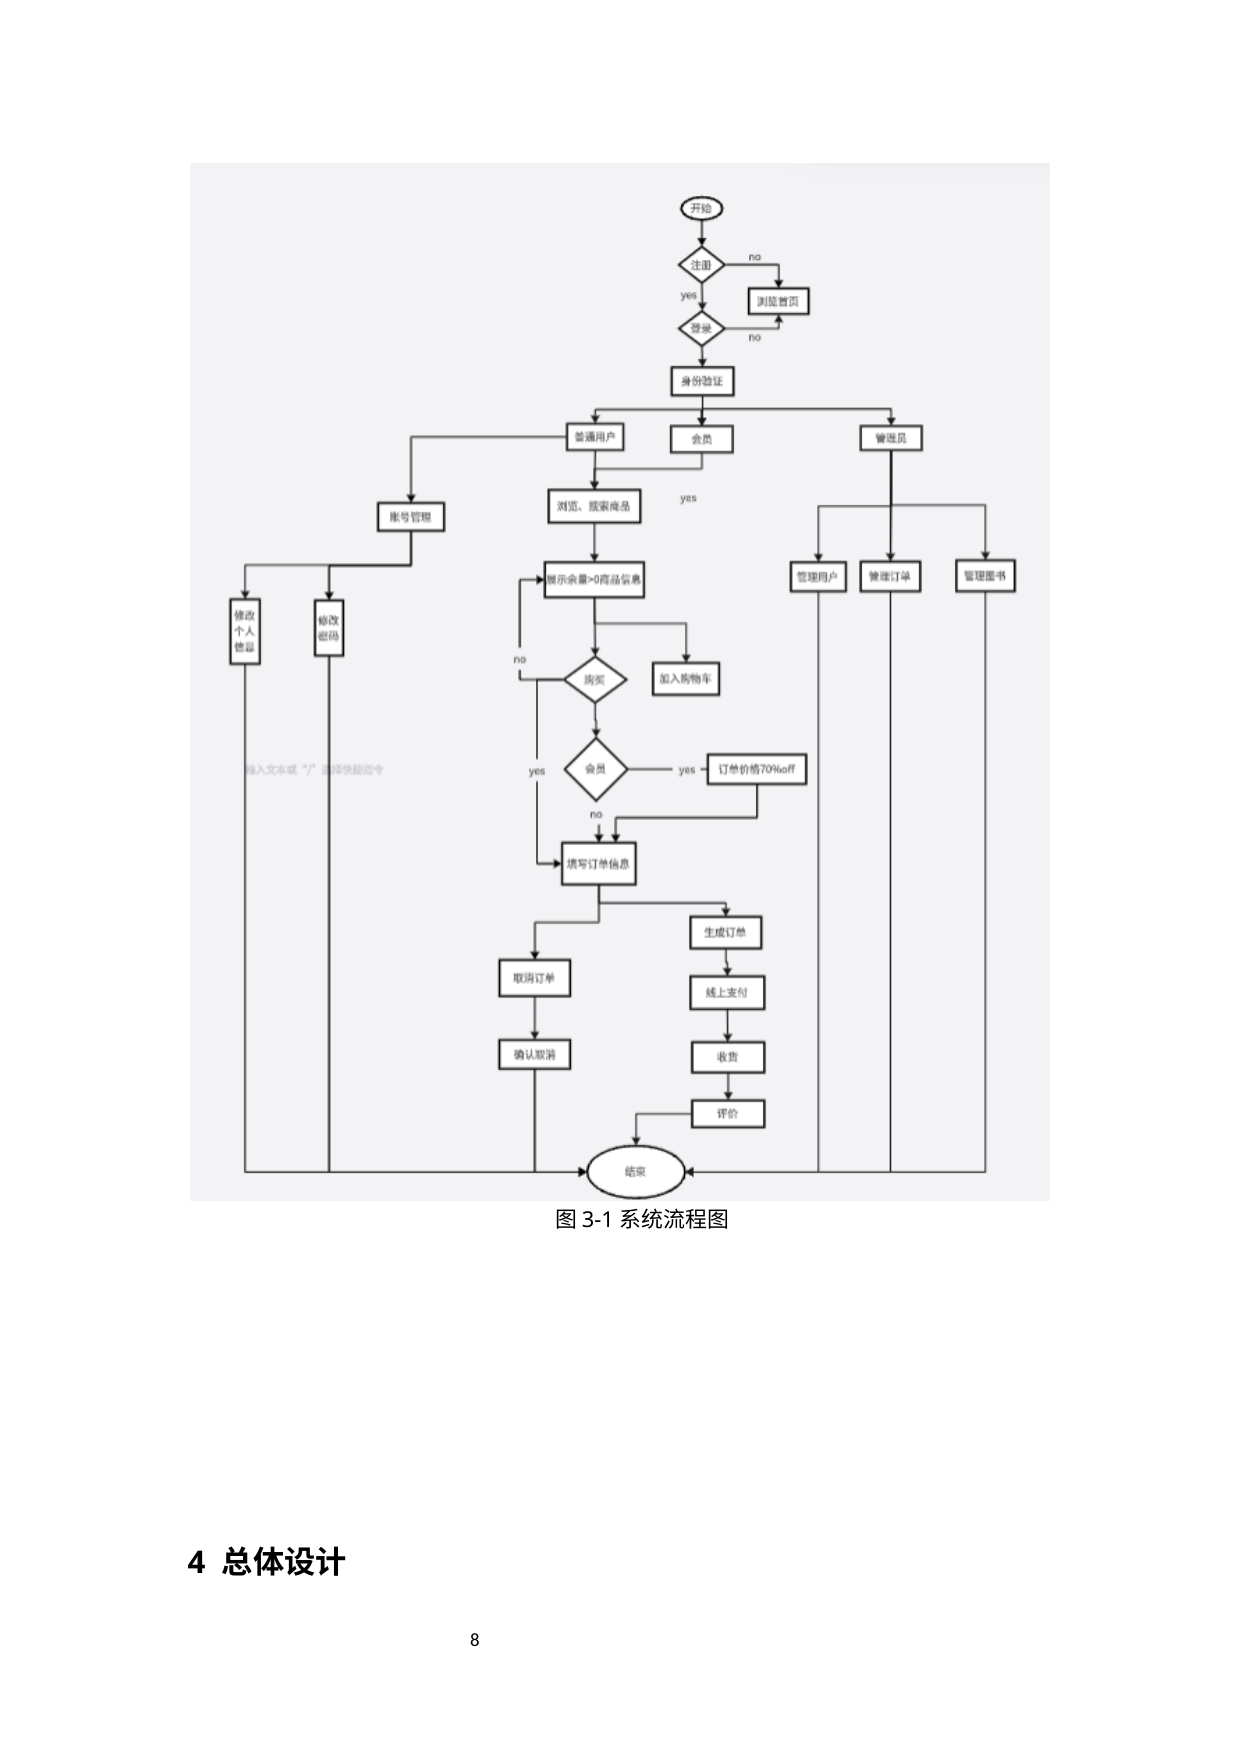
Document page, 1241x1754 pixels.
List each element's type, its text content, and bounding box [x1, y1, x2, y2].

text 图3-1 系统流程图 [187, 1202, 1053, 1234]
picture [190, 163, 1050, 1201]
text 4 总体设计 [187, 1527, 1053, 1592]
